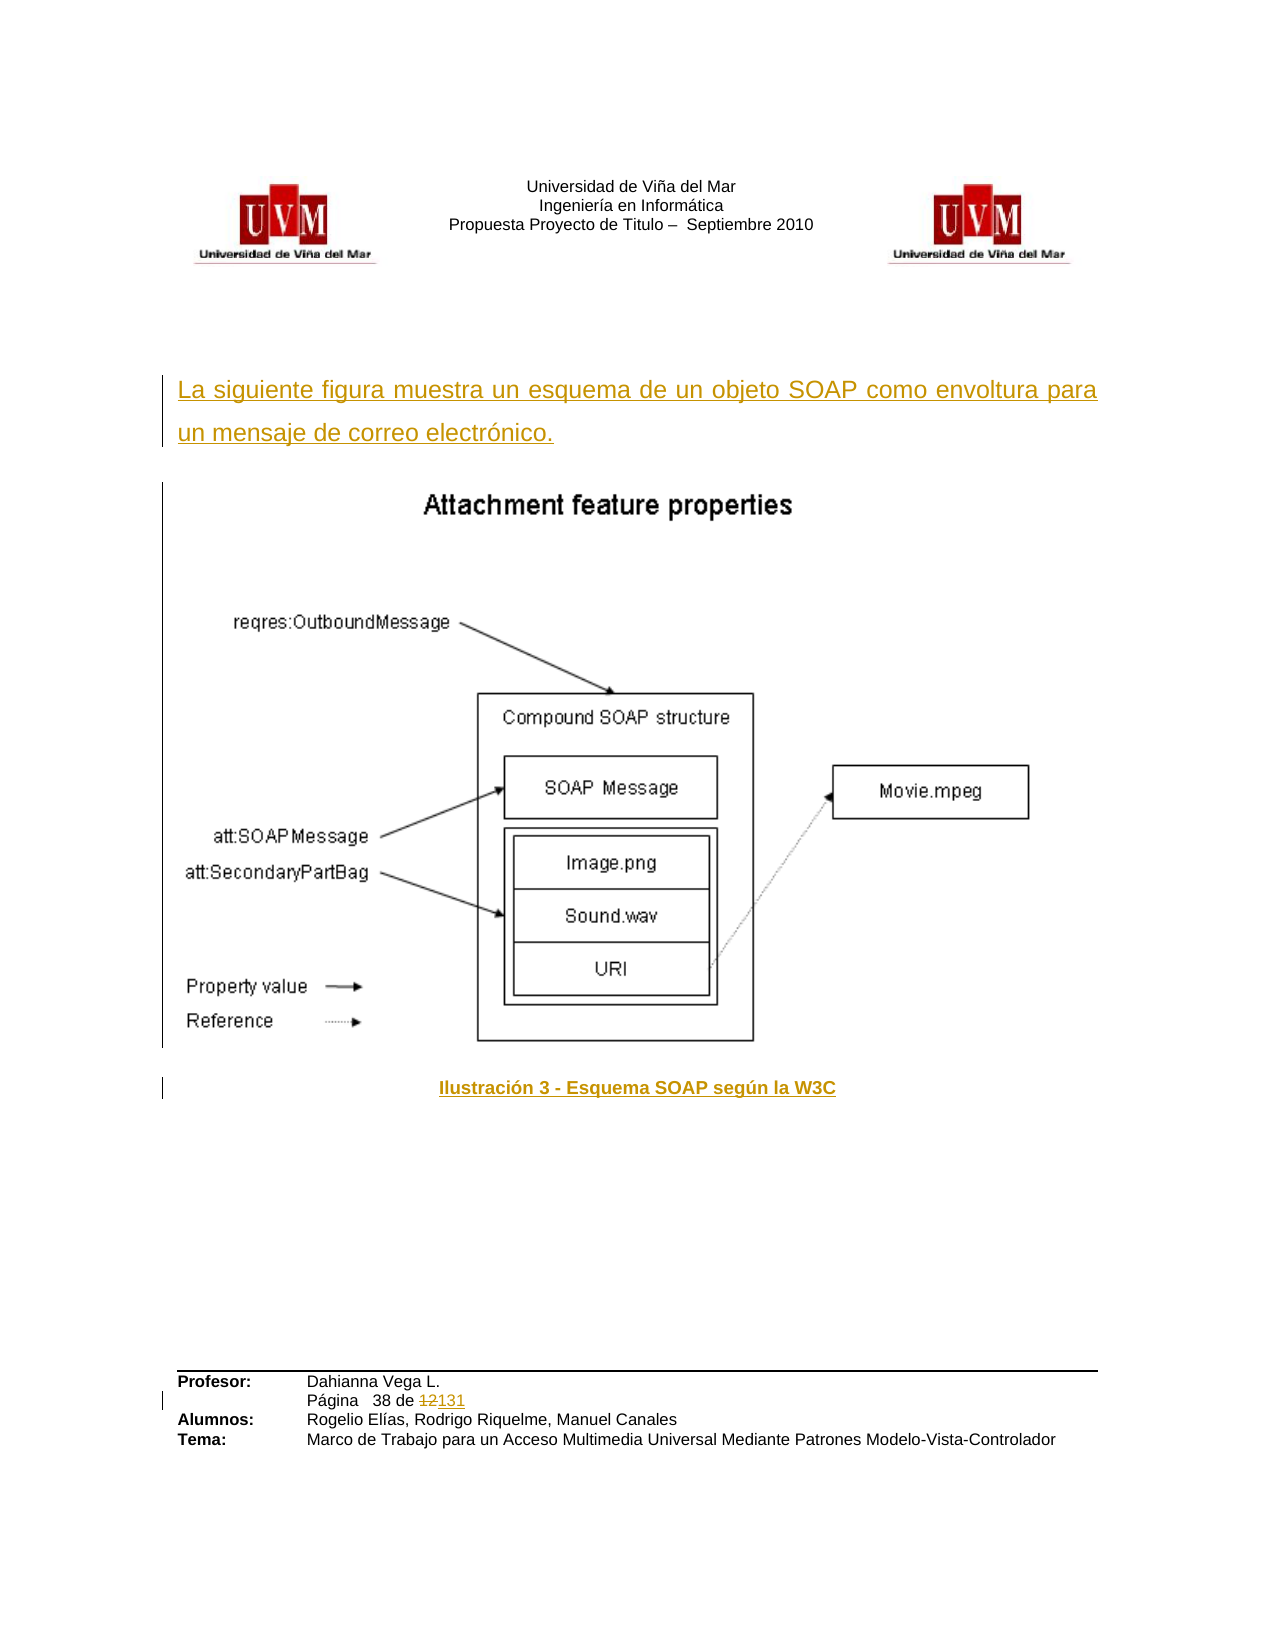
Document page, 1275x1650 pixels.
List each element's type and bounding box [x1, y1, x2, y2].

picture [177, 482, 1039, 1048]
picture [177, 176, 390, 267]
picture [871, 176, 1084, 267]
